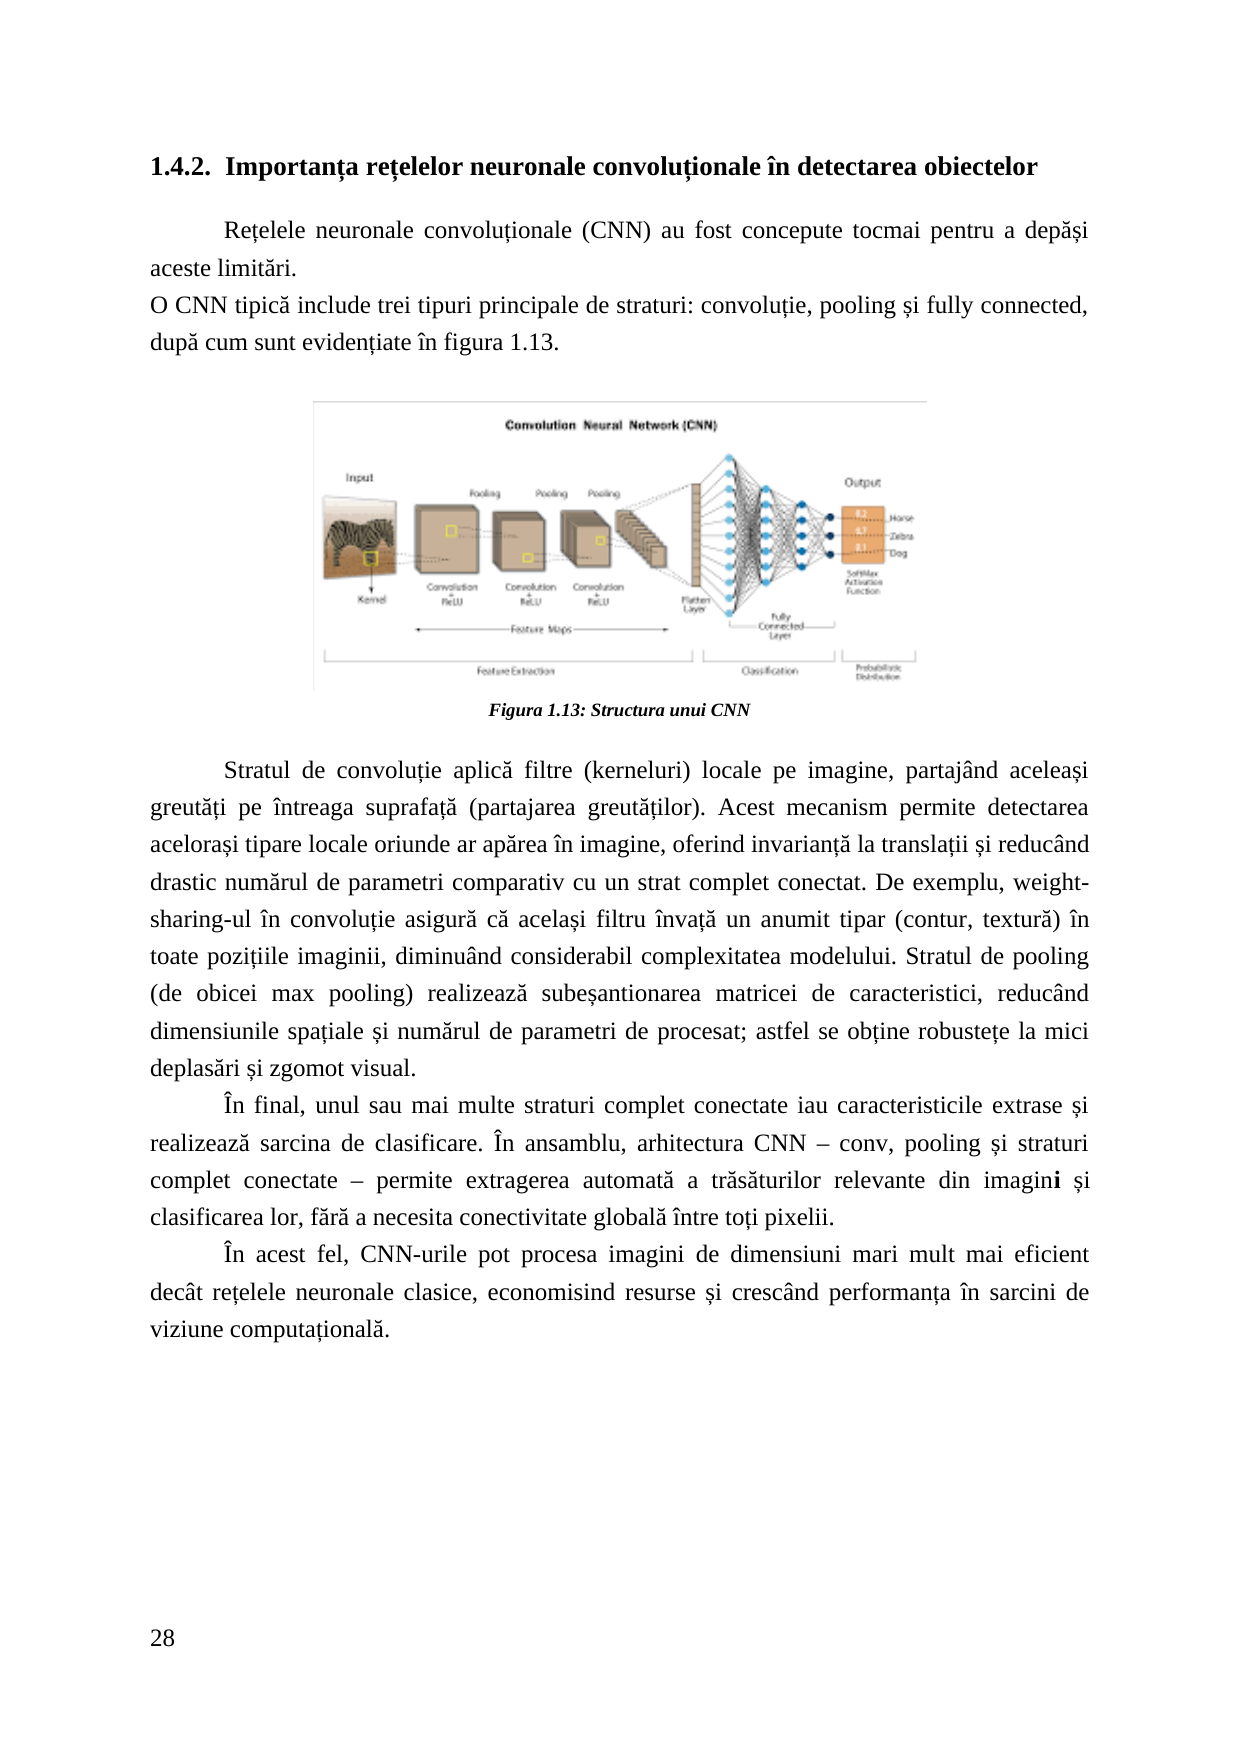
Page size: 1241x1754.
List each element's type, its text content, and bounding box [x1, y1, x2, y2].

text Stratul de convoluție aplică filtre (kerneluri) locale pe imagine, partajând aceleași greutăți pe întreaga suprafață (partajarea greutăților). Acest mecanism permite detectarea acelorași tipare locale oriunde ar apărea în imagine, oferind invarianță la translații și reducând drastic numărul de parametri comparativ cu un strat complet conectat. De exemplu, weight-sharing-ul în convoluție asigură că același filtru învață un anumit tipar (contur, textură) în toate pozițiile imaginii, diminuând considerabil complexitatea modelului. Stratul de pooling (de obicei max pooling) realizează subeșantionarea matricei de caracteristici, reducând dimensiunile spațiale și numărul de parametri de procesat; astfel se obține robustețe la mici deplasări și zgomot visual. [150, 755, 1090, 1082]
text În final, unul sau mai multe straturi complet conectate iau caracteristicile extrase și realizează sarcina de clasificare. În ansamblu, arhitectura CNN – conv, pooling și straturi complet conectate – permite extragerea automată a trăsăturilor relevante din imagini și clasificarea lor, fără a necesita conectivitate globală între toți pixelii. [150, 1090, 1090, 1231]
text Figura 1.13: Structura unui CNN [150, 699, 1090, 720]
text Rețelele neuronale convoluționale (CNN) au fost concepute tocmai pentru a depăși aceste limitări. [150, 215, 1090, 281]
subtitle Importanța rețelelor neuronale convoluționale în detectarea obiectelor [150, 150, 1090, 181]
text În acest fel, CNN-urile pot procesa imagini de dimensiuni mari mult mai eficient decât rețelele neuronale clasice, economisind resurse și crescând performanța în sarcini de viziune computațională. [150, 1239, 1090, 1343]
picture [313, 401, 928, 691]
text O CNN tipică include trei tipuri principale de straturi: convoluție, pooling și fully connected, după cum sunt evidențiate în figura 1.13. [150, 290, 1090, 356]
